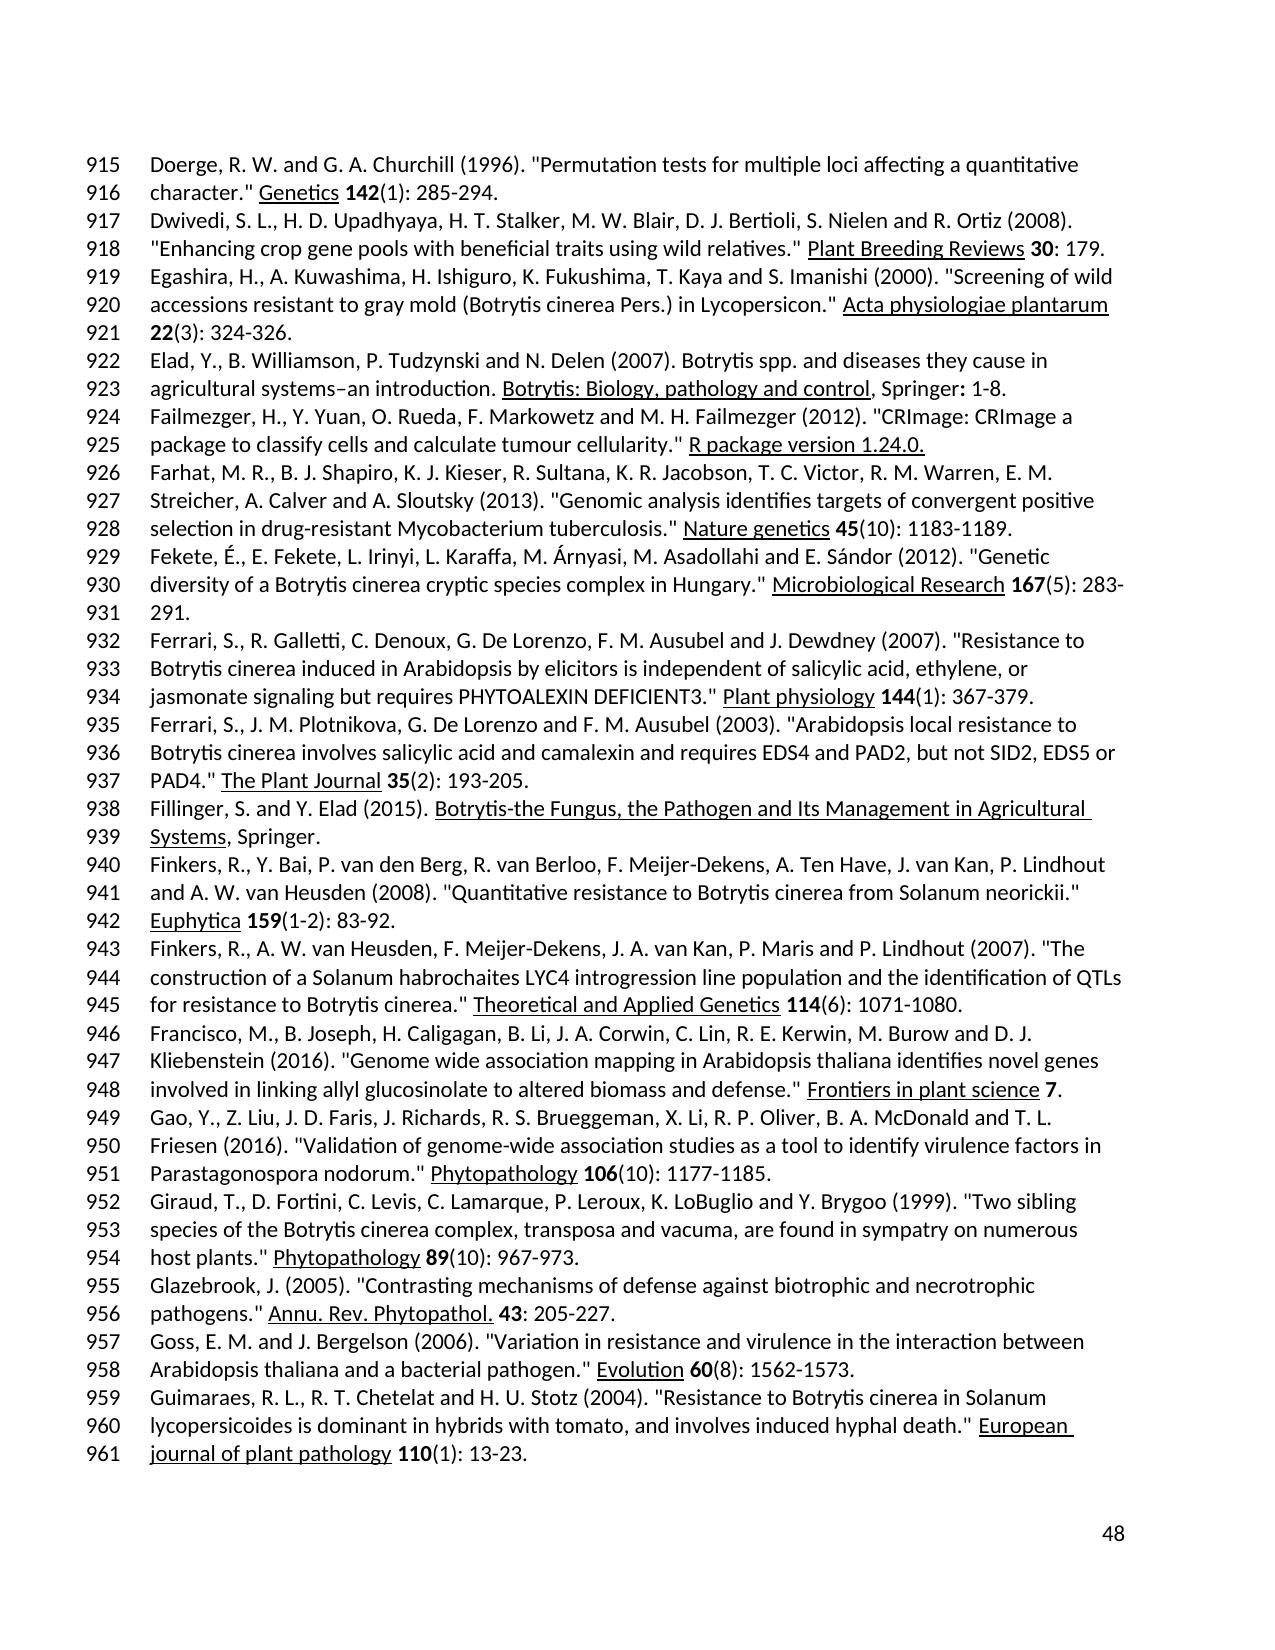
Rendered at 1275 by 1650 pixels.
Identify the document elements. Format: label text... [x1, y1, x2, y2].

text Gao, Y., Z. Liu, J. D. Faris, J. Richards, R. S. Brueggeman, X. Li, R. P. Oliver, B. A. McDonald and T. L. Friesen (2016). "Validation of genome-wide association studies as a tool to identify virulence factors in Parastagonospora nodorum." Phytopathology 106(10): 1177-1185. [150, 1103, 1125, 1187]
text Farhat, M. R., B. J. Shapiro, K. J. Kieser, R. Sultana, K. R. Jacobson, T. C. Victor, R. M. Warren, E. M. Streicher, A. Calver and A. Sloutsky (2013). "Genomic analysis identifies targets of convergent positive selection in drug-resistant Mycobacterium tuberculosis." Nature genetics 45(10): 1183-1189. [150, 458, 1125, 542]
text Finkers, R., A. W. van Heusden, F. Meijer-Dekens, J. A. van Kan, P. Maris and P. Lindhout (2007). "The construction of a Solanum habrochaites LYC4 introgression line population and the identification of QTLs for resistance to Botrytis cinerea." Theoretical and Applied Genetics 114(6): 1071-1080. [150, 934, 1125, 1019]
text Failmezger, H., Y. Yuan, O. Rueda, F. Markowetz and M. H. Failmezger (2012). "CRImage: CRImage a package to classify cells and calculate tumour cellularity." R package version 1.24.0. [150, 402, 1125, 458]
text Francisco, M., B. Joseph, H. Caligagan, B. Li, J. A. Corwin, C. Lin, R. E. Kerwin, M. Burow and D. J. Kliebenstein (2016). "Genome wide association mapping in Arabidopsis thaliana identifies novel genes involved in linking allyl glucosinolate to altered biomass and defense." Frontiers in plant science 7. [150, 1019, 1125, 1103]
text Giraud, T., D. Fortini, C. Levis, C. Lamarque, P. Leroux, K. LoBuglio and Y. Brygoo (1999). "Two sibling species of the Botrytis cinerea complex, transposa and vacuma, are found in sympatry on numerous host plants." Phytopathology 89(10): 967-973. [150, 1187, 1125, 1271]
text Elad, Y., B. Williamson, P. Tudzynski and N. Delen (2007). Botrytis spp. and diseases they cause in agricultural systems–an introduction. Botrytis: Biology, pathology and control, Springer: 1-8. [150, 346, 1125, 402]
text Fillinger, S. and Y. Elad (2015). Botrytis-the Fungus, the Pathogen and Its Management in Agricultural Systems, Springer. [150, 794, 1125, 851]
text Dwivedi, S. L., H. D. Upadhyaya, H. T. Stalker, M. W. Blair, D. J. Bertioli, S. Nielen and R. Ortiz (2008). "Enhancing crop gene pools with beneficial traits using wild relatives." Plant Breeding Reviews 30: 179. [150, 206, 1125, 262]
text Egashira, H., A. Kuwashima, H. Ishiguro, K. Fukushima, T. Kaya and S. Imanishi (2000). "Screening of wild accessions resistant to gray mold (Botrytis cinerea Pers.) in Lycopersicon." Acta physiologiae plantarum 22(3): 324-326. [150, 262, 1125, 346]
text Guimaraes, R. L., R. T. Chetelat and H. U. Stotz (2004). "Resistance to Botrytis cinerea in Solanum lycopersicoides is dominant in hybrids with tomato, and involves induced hyphal death." European journal of plant pathology 110(1): 13-23. [150, 1383, 1125, 1467]
text Ferrari, S., R. Galletti, C. Denoux, G. De Lorenzo, F. M. Ausubel and J. Dewdney (2007). "Resistance to Botrytis cinerea induced in Arabidopsis by elicitors is independent of salicylic acid, ethylene, or jasmonate signaling but requires PHYTOALEXIN DEFICIENT3." Plant physiology 144(1): 367-379. [150, 626, 1125, 710]
text Goss, E. M. and J. Bergelson (2006). "Variation in resistance and virulence in the interaction between Arabidopsis thaliana and a bacterial pathogen." Evolution 60(8): 1562-1573. [150, 1327, 1125, 1383]
text Doerge, R. W. and G. A. Churchill (1996). "Permutation tests for multiple loci affecting a quantitative character." Genetics 142(1): 285-294. [150, 150, 1125, 206]
text Fekete, É., E. Fekete, L. Irinyi, L. Karaffa, M. Árnyasi, M. Asadollahi and E. Sándor (2012). "Genetic diversity of a Botrytis cinerea cryptic species complex in Hungary." Microbiological Research 167(5): 283-291. [150, 542, 1125, 626]
text Ferrari, S., J. M. Plotnikova, G. De Lorenzo and F. M. Ausubel (2003). "Arabidopsis local resistance to Botrytis cinerea involves salicylic acid and camalexin and requires EDS4 and PAD2, but not SID2, EDS5 or PAD4." The Plant Journal 35(2): 193-205. [150, 710, 1125, 794]
text Glazebrook, J. (2005). "Contrasting mechanisms of defense against biotrophic and necrotrophic pathogens." Annu. Rev. Phytopathol. 43: 205-227. [150, 1271, 1125, 1327]
text Finkers, R., Y. Bai, P. van den Berg, R. van Berloo, F. Meijer-Dekens, A. Ten Have, J. van Kan, P. Lindhout and A. W. van Heusden (2008). "Quantitative resistance to Botrytis cinerea from Solanum neorickii." Euphytica 159(1-2): 83-92. [150, 851, 1125, 934]
